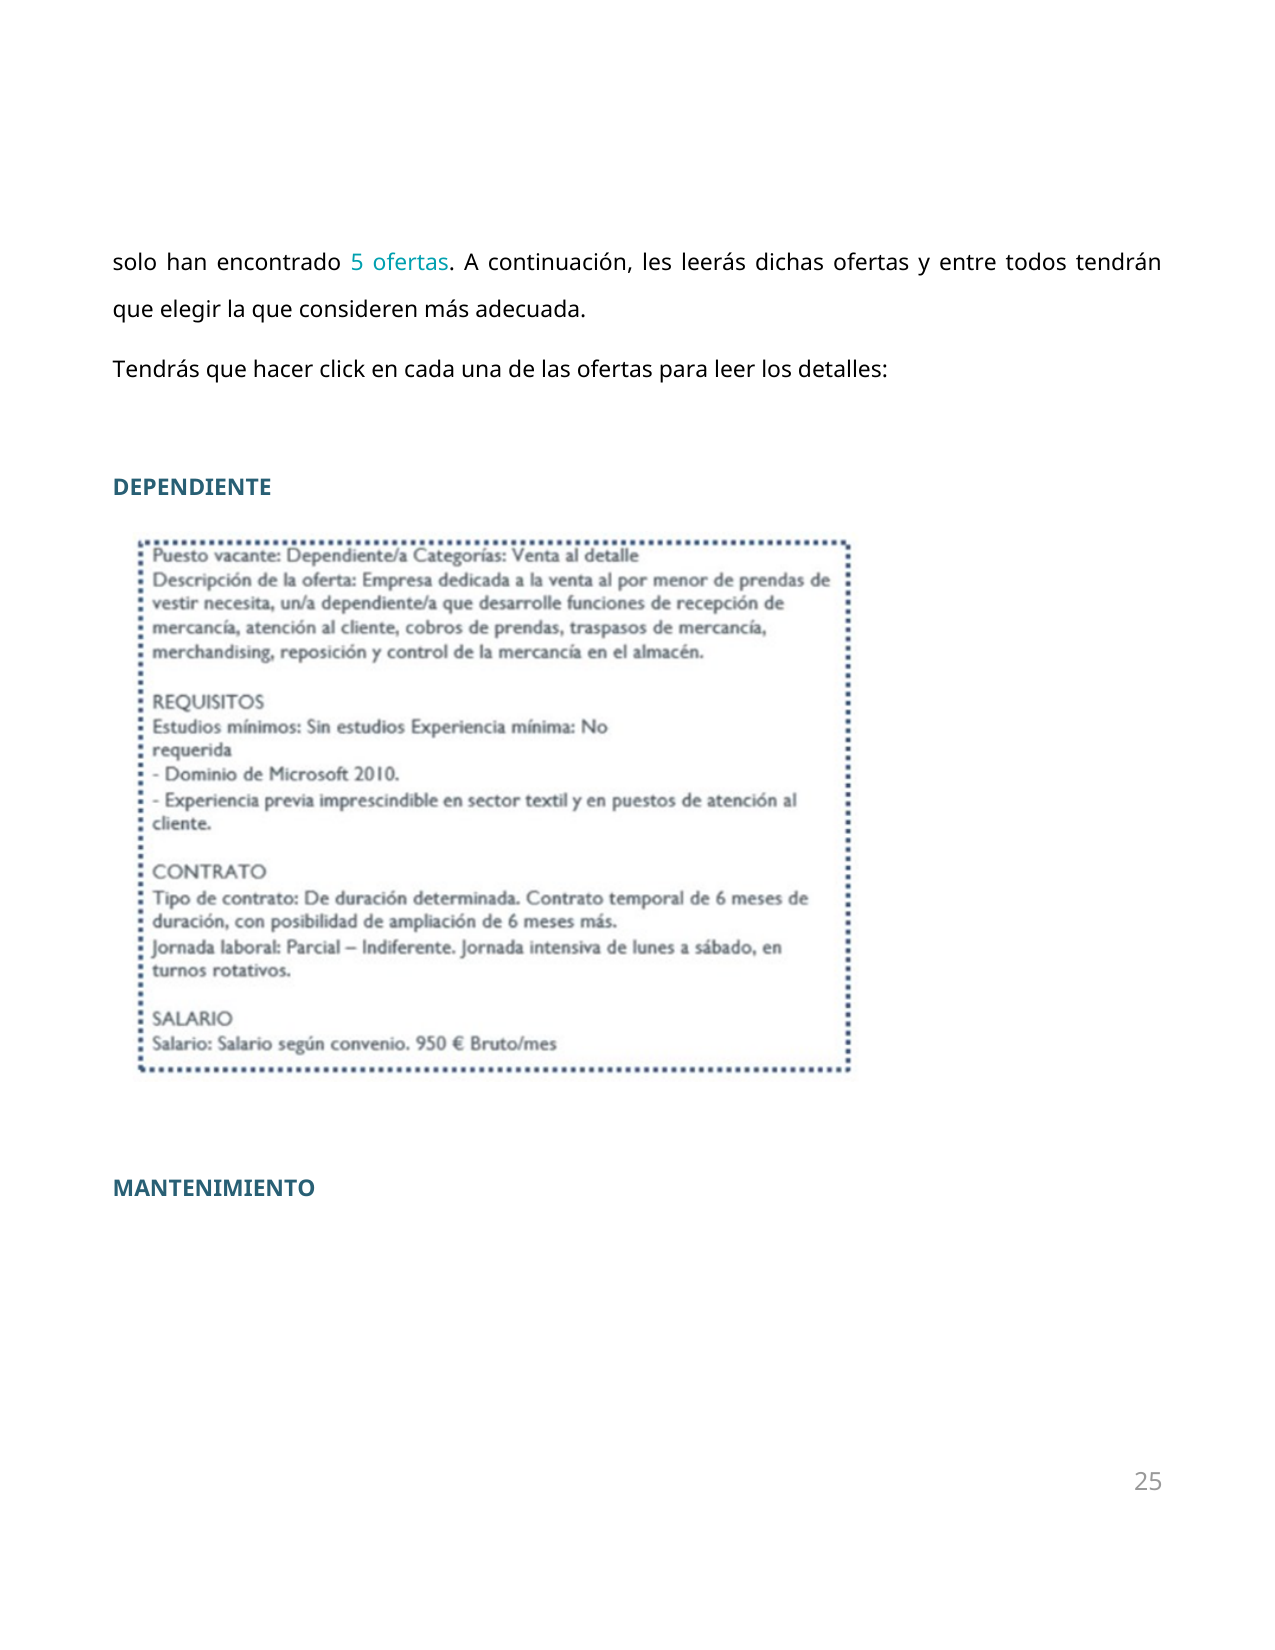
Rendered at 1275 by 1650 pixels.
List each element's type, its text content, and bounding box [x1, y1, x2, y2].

text DEPENDIENTE [112, 471, 1162, 503]
text MANTENIMIENTO [112, 1171, 1162, 1203]
text Tendrás que hacer click en cada una de las ofertas para leer los detalles: [112, 353, 1162, 384]
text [112, 246, 1162, 324]
